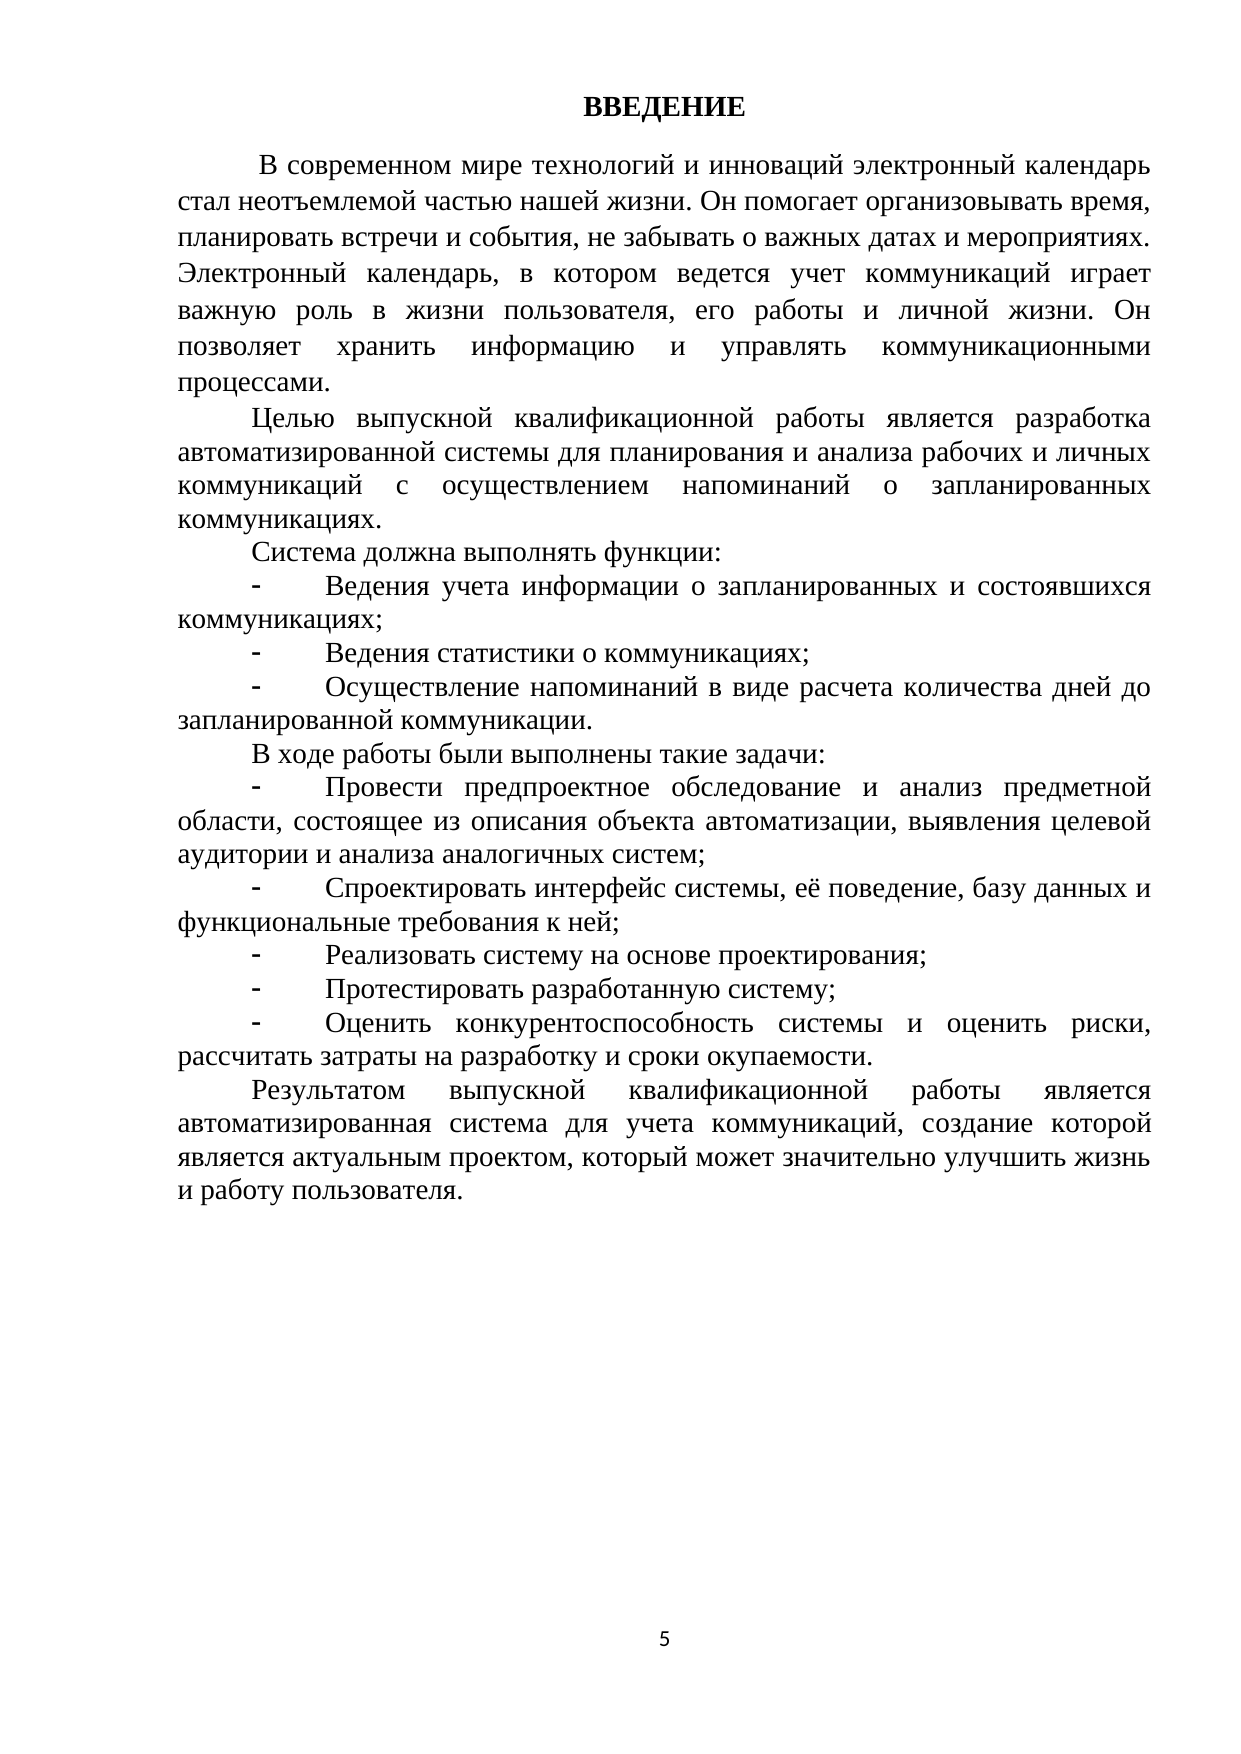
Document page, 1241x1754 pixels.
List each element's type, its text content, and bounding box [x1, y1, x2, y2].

text В современном мире технологий и инноваций электронный календарь стал неотъемлемой частью нашей жизни. Он помогает организовывать время, планировать встречи и события, не забывать о важных датах и мероприятиях. Электронный календарь, в котором ведется учет коммуникаций играет важную роль в жизни пользователя, его работы и личной жизни. Он позволяет хранить информацию и управлять коммуникационными процессами. [177, 147, 1152, 398]
list Реализовать систему на основе проектирования; [177, 937, 1152, 971]
text Результатом выпускной квалификационной работы является автоматизированная система для учета коммуникаций, создание которой является актуальным проектом, который может значительно улучшить жизнь и работу пользователя. [177, 1072, 1152, 1206]
text Целью выпускной квалификационной работы является разработка автоматизированной системы для планирования и анализа рабочих и личных коммуникаций с осуществлением напоминаний о запланированных коммуникациях. [177, 400, 1152, 534]
list Провести предпроектное обследование и анализ предметной области, состоящее из описания объекта автоматизации, выявления целевой аудитории и анализа аналогичных систем; [177, 769, 1152, 870]
list Оценить конкурентоспособность системы и оценить риски, рассчитать затраты на разработку и сроки окупаемости. [177, 1005, 1152, 1072]
text Система должна выполнять функции: [177, 534, 1152, 568]
text ВВЕДЕНИЕ [177, 89, 1152, 122]
list Протестировать разработанную систему; [177, 971, 1152, 1005]
list Ведения статистики о коммуникациях; [177, 635, 1152, 669]
list Спроектировать интерфейс системы, её поведение, базу данных и функциональные требования к ней; [177, 870, 1152, 937]
list Осуществление напоминаний в виде расчета количества дней до запланированной коммуникации. [177, 669, 1152, 736]
text В ходе работы были выполнены такие задачи: [251, 736, 1152, 769]
list Ведения учета информации о запланированных и состоявшихся коммуникациях; [177, 568, 1152, 635]
